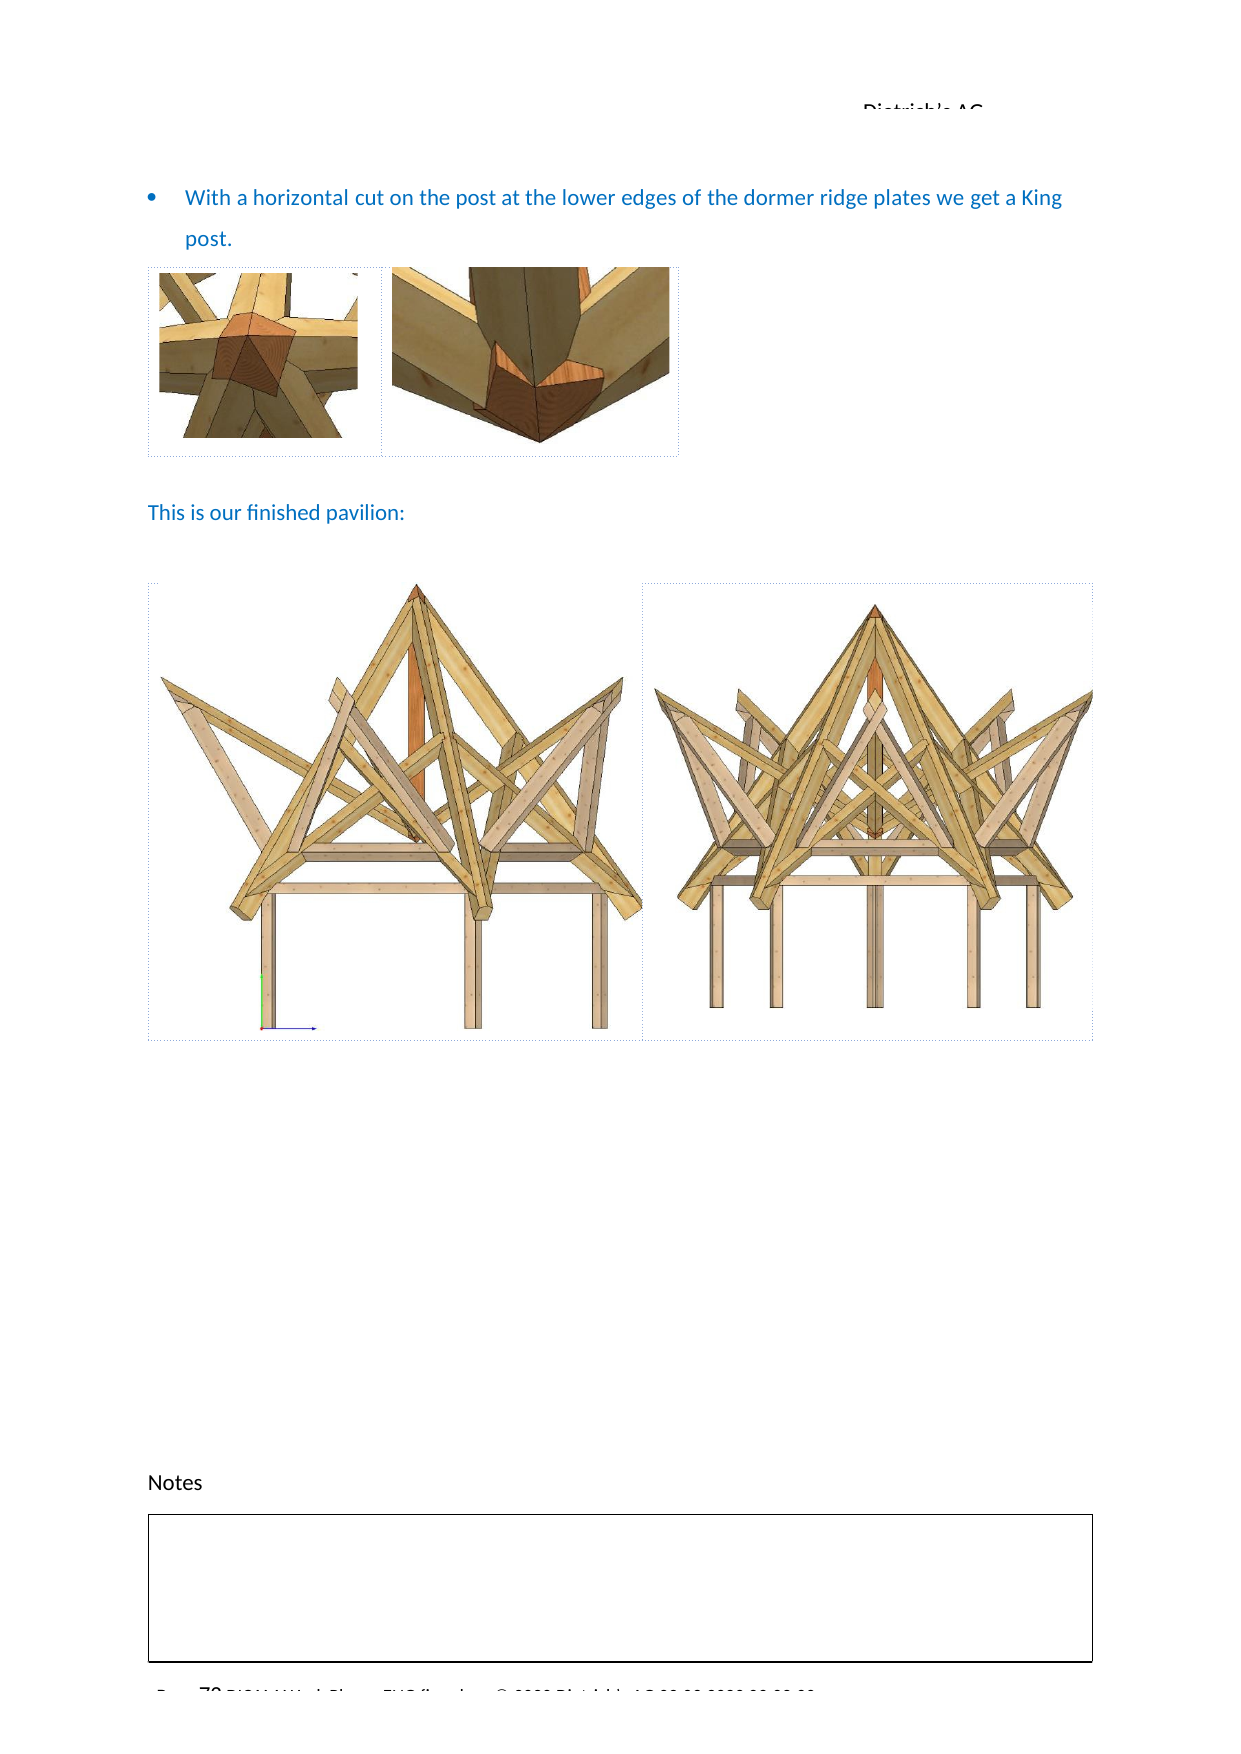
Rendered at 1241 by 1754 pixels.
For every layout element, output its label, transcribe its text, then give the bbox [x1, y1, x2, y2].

table_header [148, 267, 381, 456]
table_header [381, 267, 679, 456]
text This is our finished pavilion: [148, 498, 1163, 526]
table_header [148, 583, 642, 1040]
picture [159, 273, 358, 438]
text Notes [148, 1468, 1163, 1496]
picture [653, 604, 1093, 1009]
picture [392, 267, 670, 444]
table_header [642, 583, 1093, 1040]
list With a horizontal cut on the post at the lower edges of the dormer ridge plates we get a King post. [148, 183, 1089, 252]
picture [159, 582, 643, 1031]
